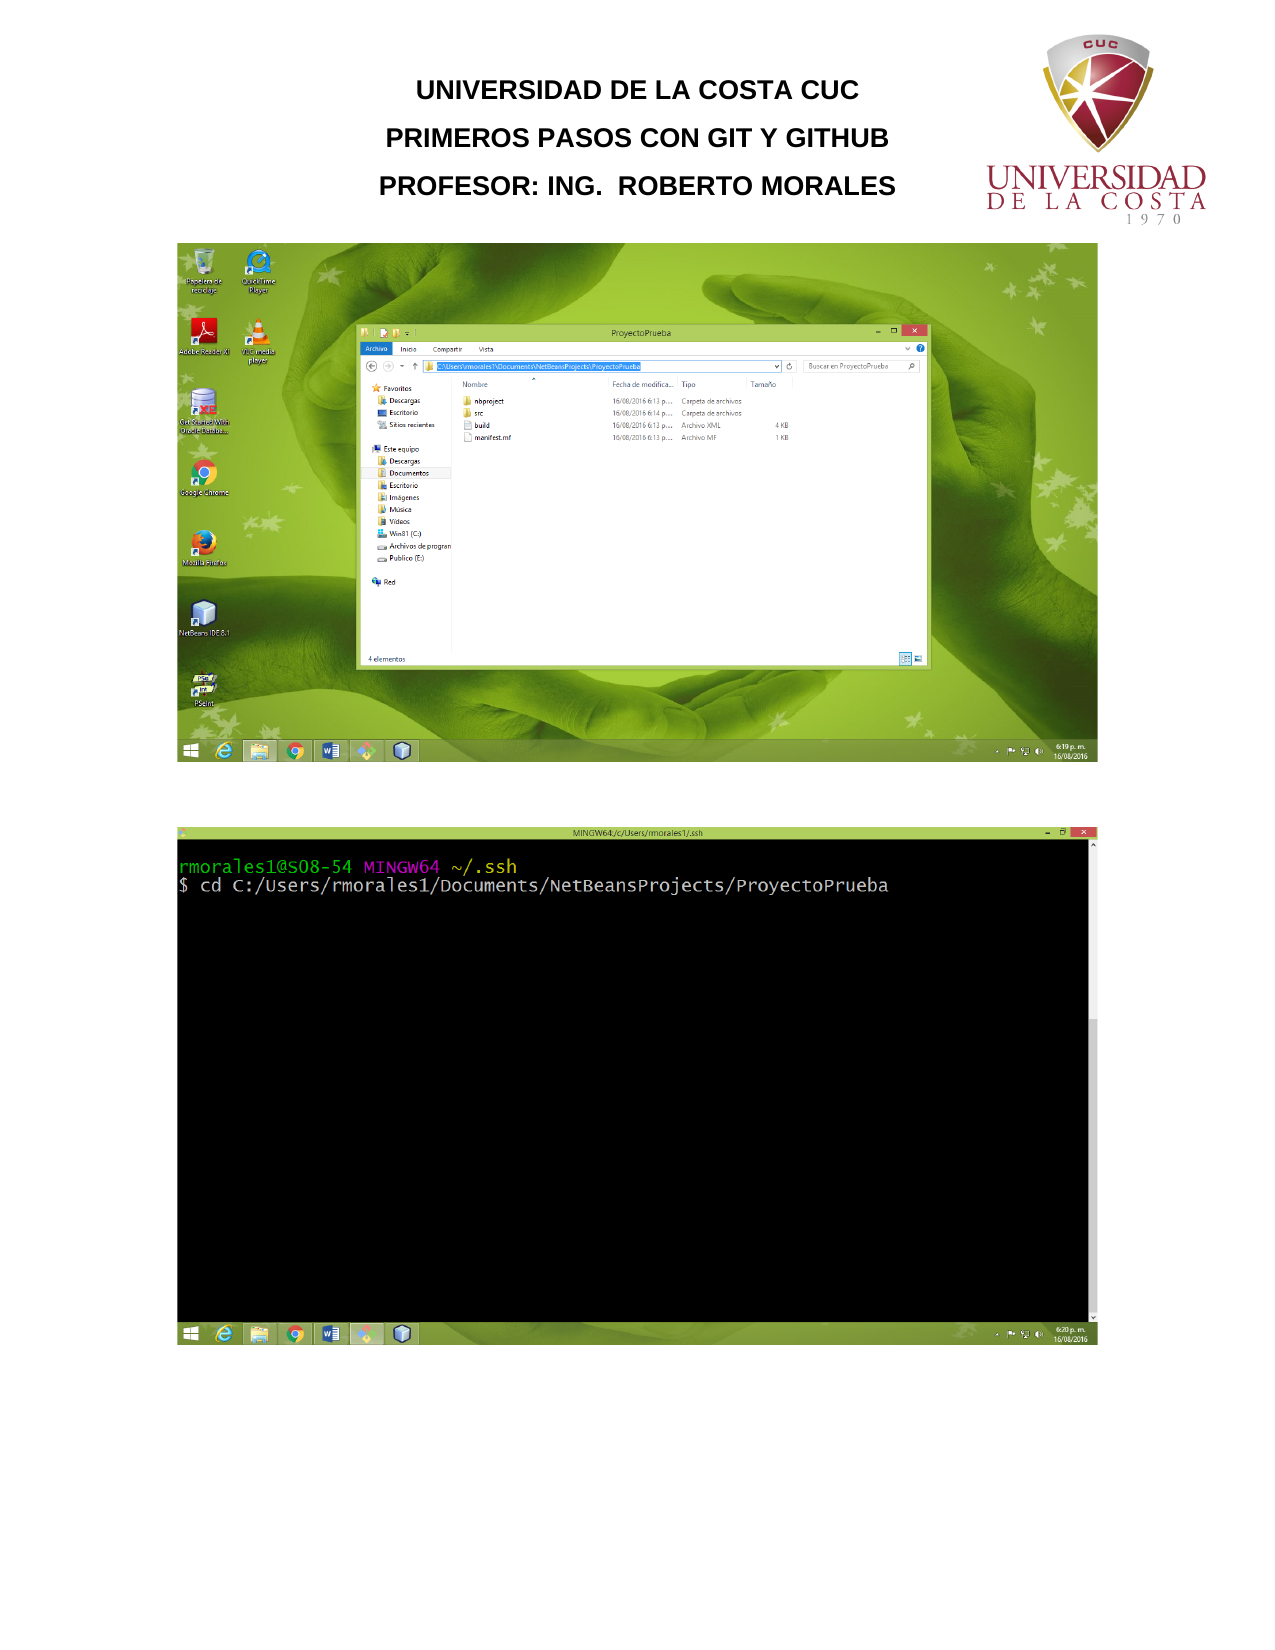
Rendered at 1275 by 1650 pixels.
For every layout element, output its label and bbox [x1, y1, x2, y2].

picture [983, 16, 1209, 242]
picture [177, 827, 1098, 1345]
picture [177, 243, 1098, 762]
